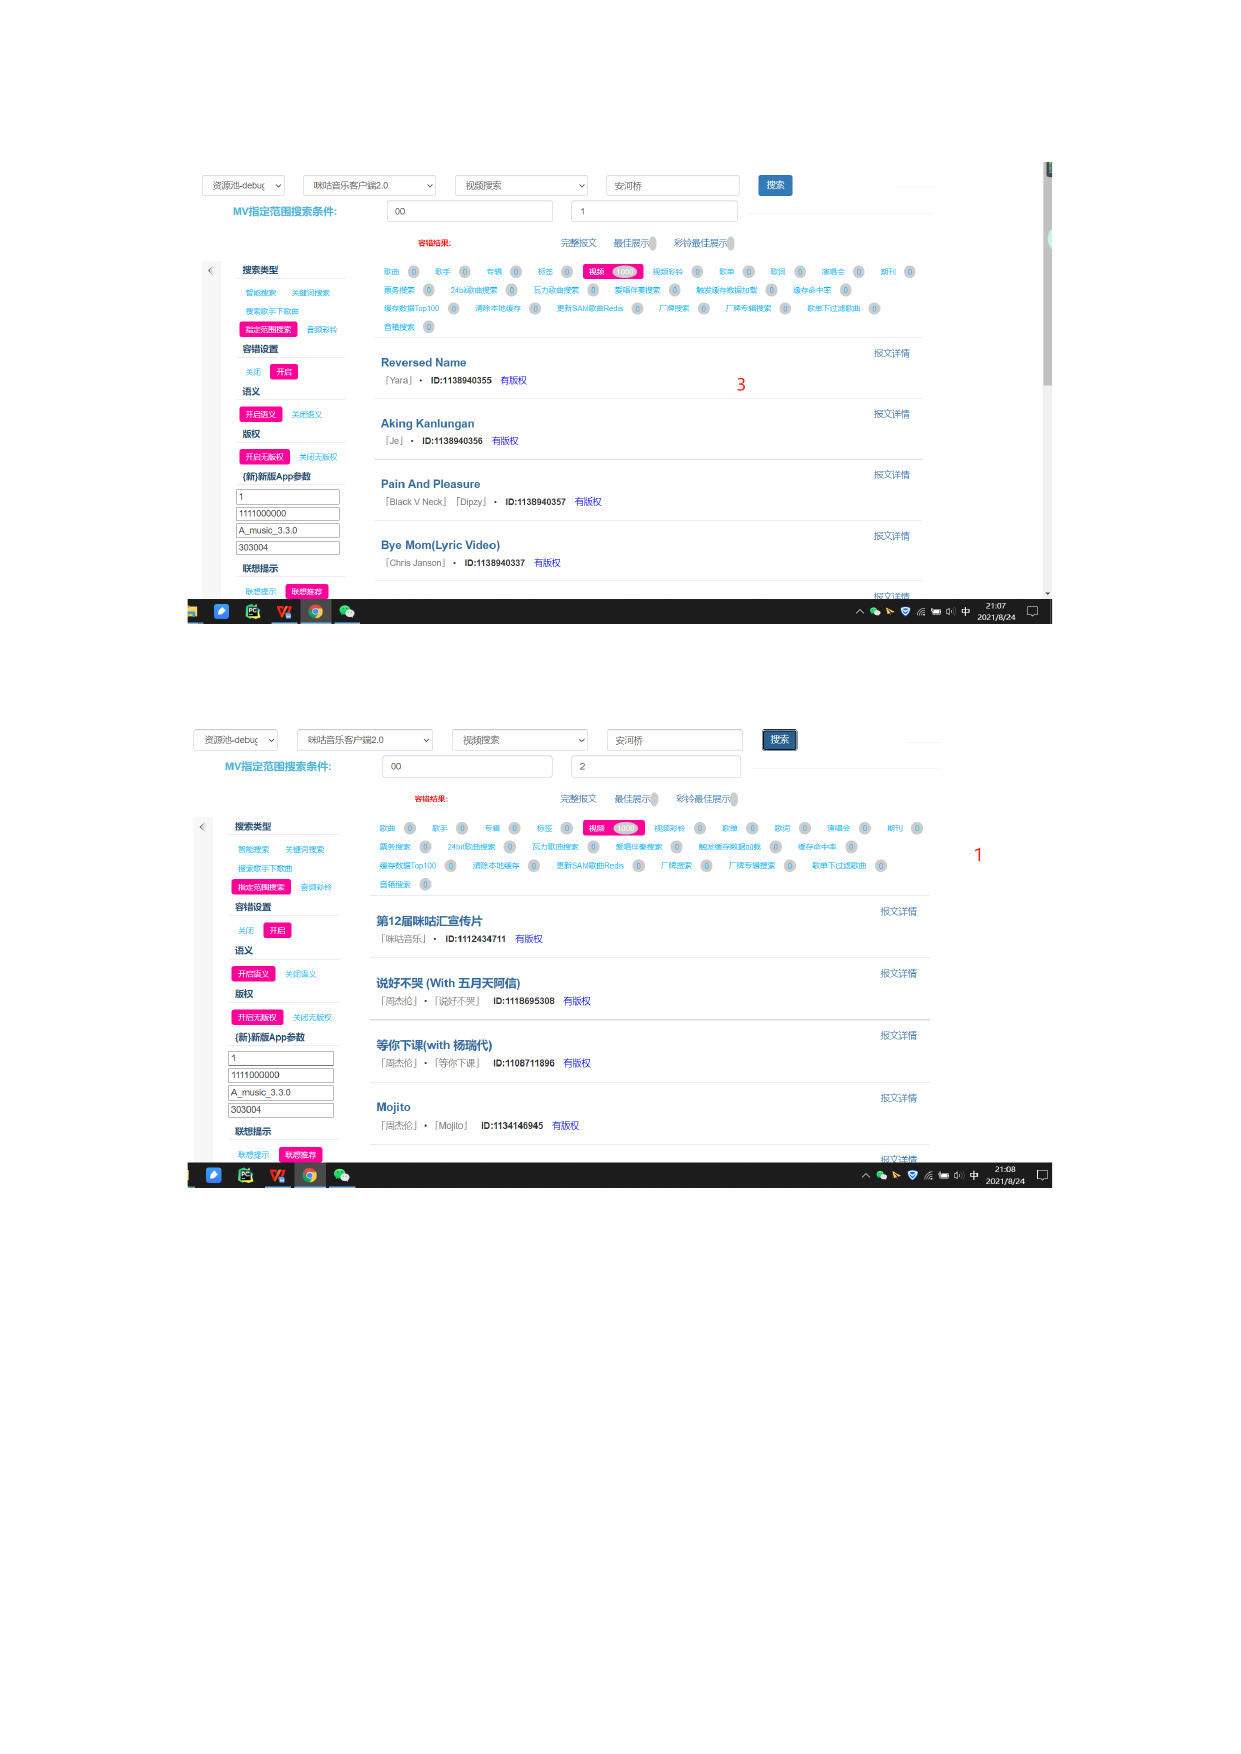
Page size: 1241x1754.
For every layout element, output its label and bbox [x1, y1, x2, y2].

picture [187, 714, 1053, 1188]
picture [187, 162, 1053, 624]
